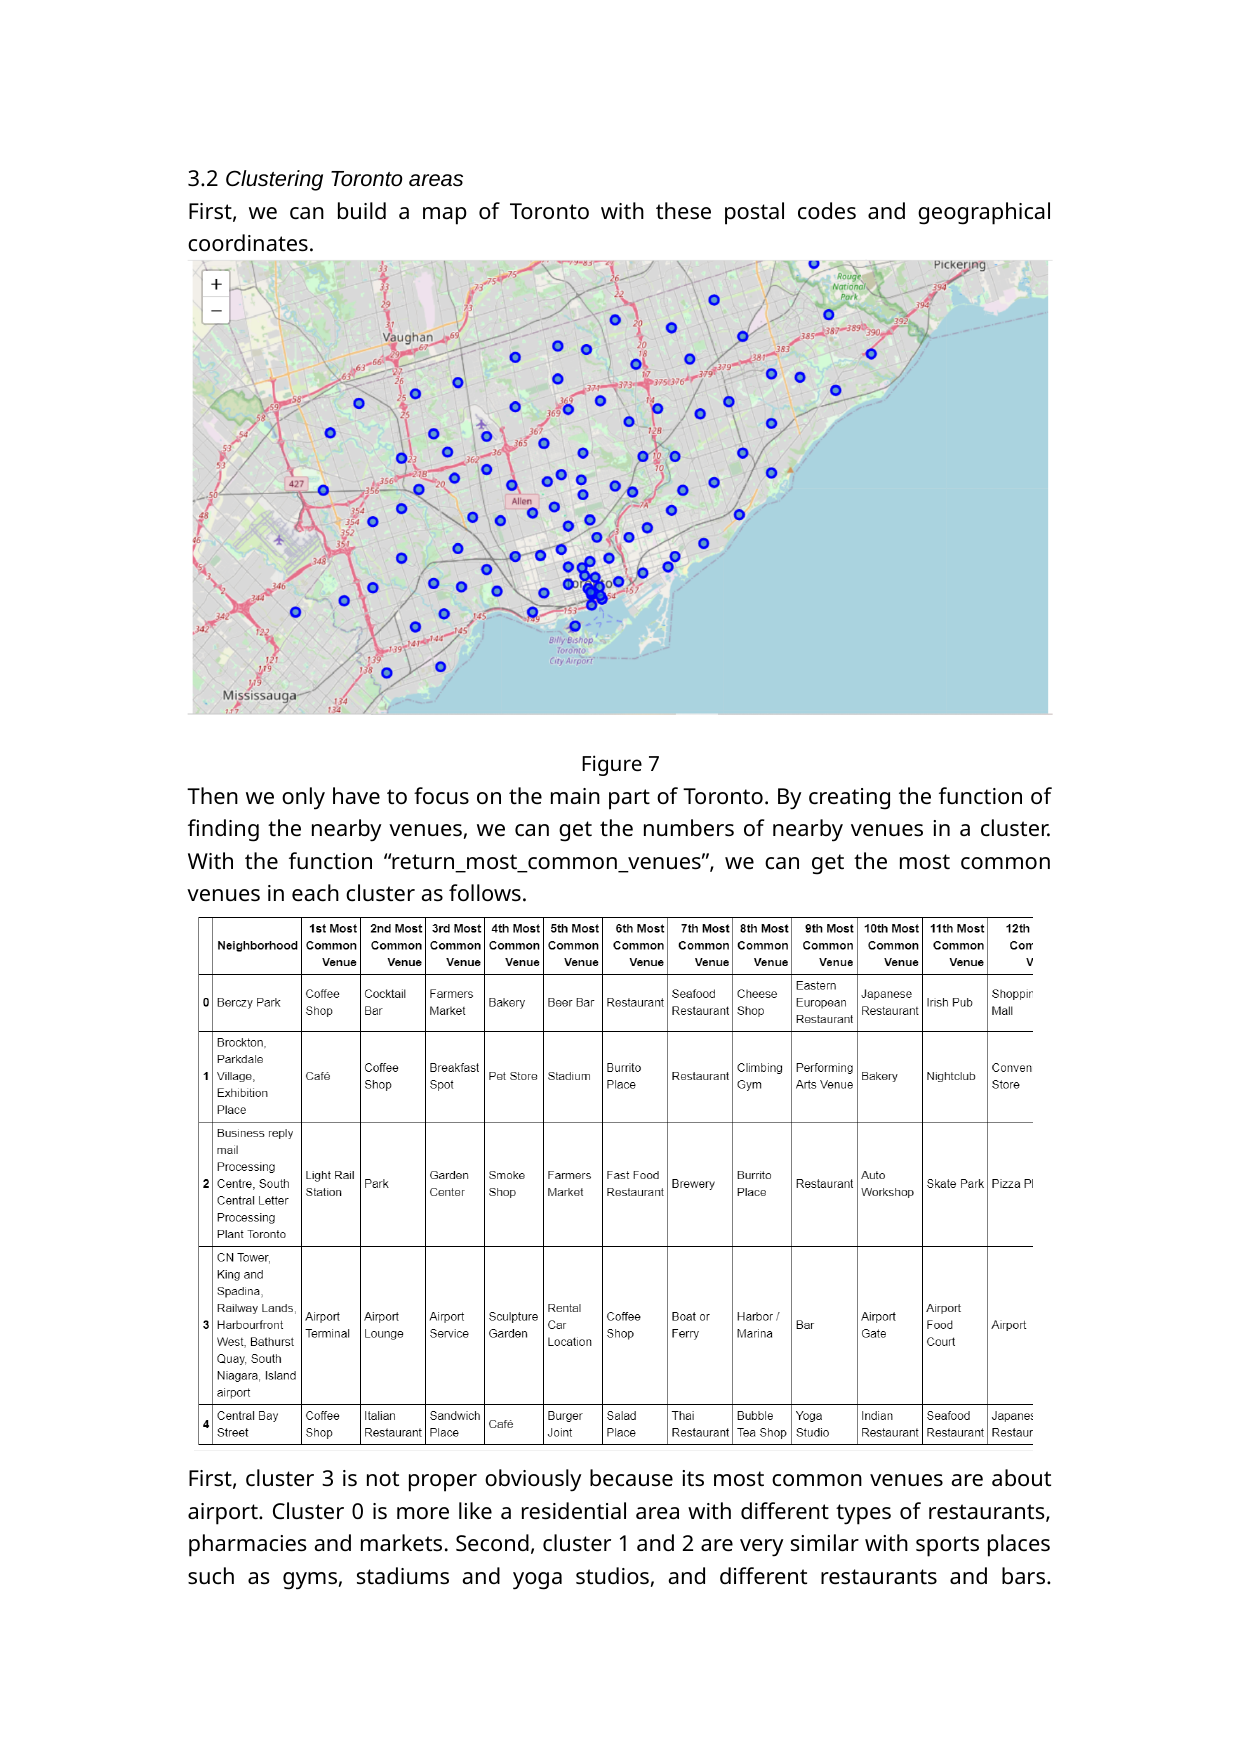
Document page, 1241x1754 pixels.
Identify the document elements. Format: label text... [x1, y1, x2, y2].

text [187, 1462, 1053, 1592]
picture [187, 259, 1053, 715]
text First, we can build a map of Toronto with these postal codes and geographical coordinates. [187, 194, 1053, 259]
text Then we only have to focus on the main part of Toronto. By creating the function of finding the nearby venues, we can get the numbers of nearby venues in a cluster. With the function “return_most_common_venues”, we can get the most common venues in each cluster as follows. [187, 779, 1053, 909]
list Clustering Toronto areas [187, 162, 1053, 194]
picture [187, 909, 1053, 1451]
text Figure 7 [187, 747, 1053, 779]
